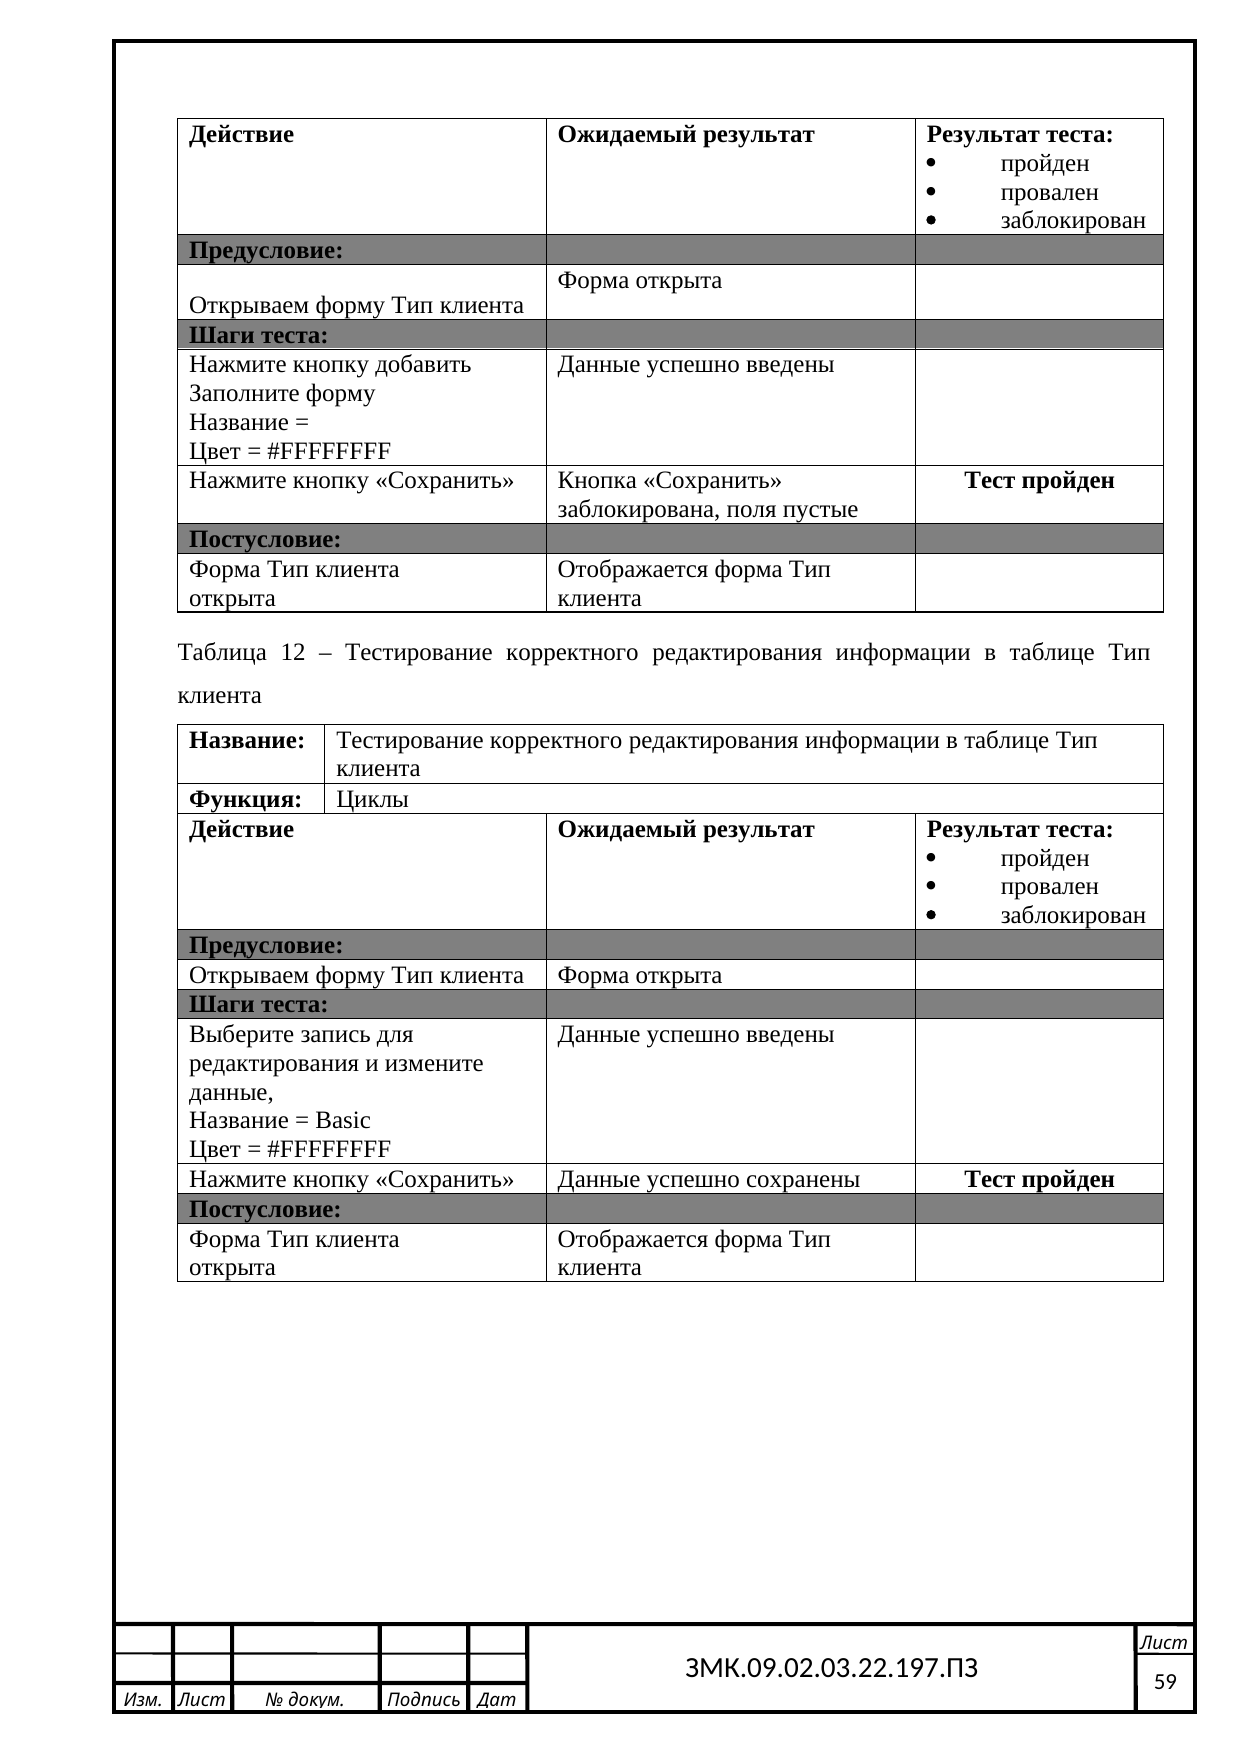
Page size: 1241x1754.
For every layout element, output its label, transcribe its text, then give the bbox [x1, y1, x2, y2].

table_cell Постусловие: [178, 1194, 546, 1223]
table_cell [916, 320, 1163, 348]
table_cell Отображается форма Тип клиента [547, 1224, 915, 1281]
table_cell Функция: [178, 784, 324, 813]
table_cell Ожидаемый результат [547, 119, 915, 234]
table_cell [547, 524, 915, 553]
table_cell Нажмите кнопку «Сохранить» [178, 1164, 546, 1193]
table_cell [916, 960, 1163, 988]
table_cell [547, 235, 915, 264]
table_cell Выберите запись для редактирования и измените данные, Название = Basic Цвет = #FFFFFFFF [178, 1019, 546, 1163]
table_cell [916, 930, 1163, 959]
table_cell Нажмите кнопку «Сохранить» [178, 466, 546, 523]
table_cell Ожидаемый результат [547, 814, 915, 929]
table_cell Данные успешно сохранены [547, 1164, 915, 1193]
table_cell Форма Тип клиента открыта [178, 1224, 546, 1281]
table_cell [547, 1194, 915, 1223]
table_cell Циклы [325, 784, 1163, 813]
table_cell [916, 990, 1163, 1018]
table_cell Данные успешно введены [547, 350, 915, 464]
table_cell Результат теста: пройден провален заблокирован [916, 814, 1163, 929]
table_cell Предусловие: [178, 235, 546, 264]
table_cell Действие [178, 814, 546, 929]
table_cell Кнопка «Сохранить» заблокирована, поля пустые [547, 466, 915, 523]
table_cell [547, 320, 915, 348]
table_cell Результат теста: пройден провален заблокирован [916, 119, 1163, 234]
table_cell Открываем форму Тип клиента [178, 265, 546, 319]
table_cell Нажмите кнопку добавить Заполните форму Название = Цвет = #FFFFFFFF [178, 350, 546, 464]
table_cell [916, 235, 1163, 264]
table_cell [916, 350, 1163, 464]
table_cell Тест пройден [916, 1164, 1163, 1193]
table_cell Постусловие: [178, 524, 546, 553]
table_cell Форма открыта [547, 960, 915, 988]
table_cell [916, 1224, 1163, 1281]
table_cell Тест пройден [916, 466, 1163, 523]
table_cell [916, 524, 1163, 553]
table_cell [916, 554, 1163, 611]
table_header Название: [178, 725, 324, 783]
table_header Тестирование корректного редактирования информации в таблице Тип клиента [325, 725, 1163, 783]
table_cell [916, 1019, 1163, 1163]
table_cell [916, 265, 1163, 319]
table_cell [916, 1194, 1163, 1223]
table_cell [547, 990, 915, 1018]
table_cell [547, 930, 915, 959]
table_cell Предусловие: [178, 930, 546, 959]
table_cell Данные успешно введены [547, 1019, 915, 1163]
table_cell Шаги теста: [178, 320, 546, 348]
table_cell Отображается форма Тип клиента [547, 554, 915, 611]
table_cell Форма Тип клиента открыта [178, 554, 546, 611]
text Таблица 12 – Тестирование корректного редактирования информации в таблице Тип клиента [177, 637, 1152, 709]
table_cell Открываем форму Тип клиента [178, 960, 546, 988]
table_cell Шаги теста: [178, 990, 546, 1018]
table_cell Форма открыта [547, 265, 915, 319]
table_cell Действие [178, 119, 546, 234]
